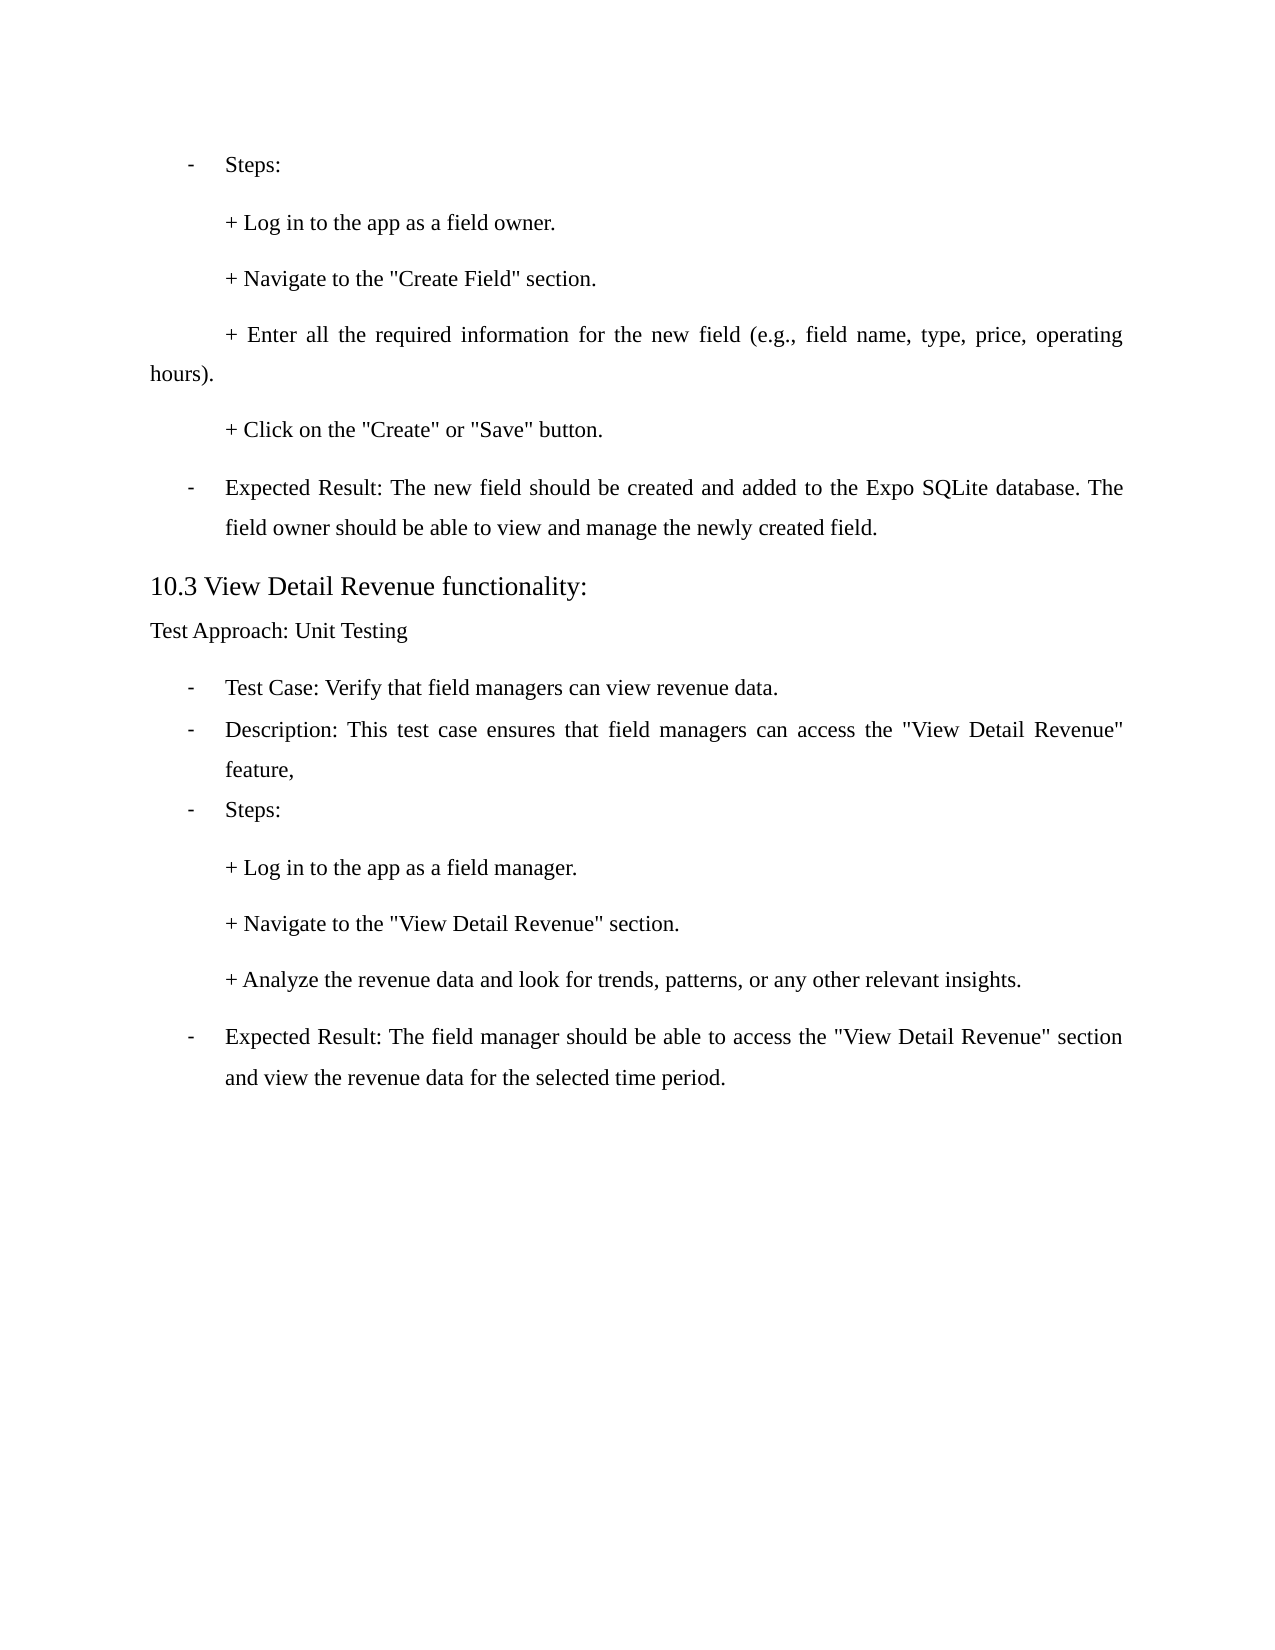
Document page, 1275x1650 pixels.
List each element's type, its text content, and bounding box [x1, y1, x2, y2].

subtitle 10.3 View Detail Revenue functionality: [150, 570, 1125, 601]
list Test Case: Verify that field managers can view revenue data. [187, 673, 1125, 701]
text Test Approach: Unit Testing [150, 617, 1125, 643]
list Description: This test case ensures that field managers can access the "View Detail Revenue" feature, [187, 715, 1125, 782]
list Steps: [187, 795, 1125, 823]
text + Enter all the required information for the new field (e.g., field name, type, price, operating hours). [150, 321, 1125, 387]
text + Analyze the revenue data and look for trends, patterns, or any other relevant insights. [150, 966, 1125, 993]
text + Log in to the app as a field manager. [150, 854, 1125, 880]
list Expected Result: The new field should be created and added to the Expo SQLite database. The field owner should be able to view and manage the newly created field. [187, 473, 1125, 540]
text + Navigate to the "View Detail Revenue" section. [150, 910, 1125, 937]
list Expected Result: The field manager should be able to access the "View Detail Revenue" section and view the revenue data for the selected time period. [187, 1022, 1125, 1090]
text + Log in to the app as a field owner. [150, 209, 1125, 235]
text + Navigate to the "Create Field" section. [150, 265, 1125, 291]
text + Click on the "Create" or "Save" button. [150, 417, 1125, 443]
list Steps: [187, 150, 1125, 178]
